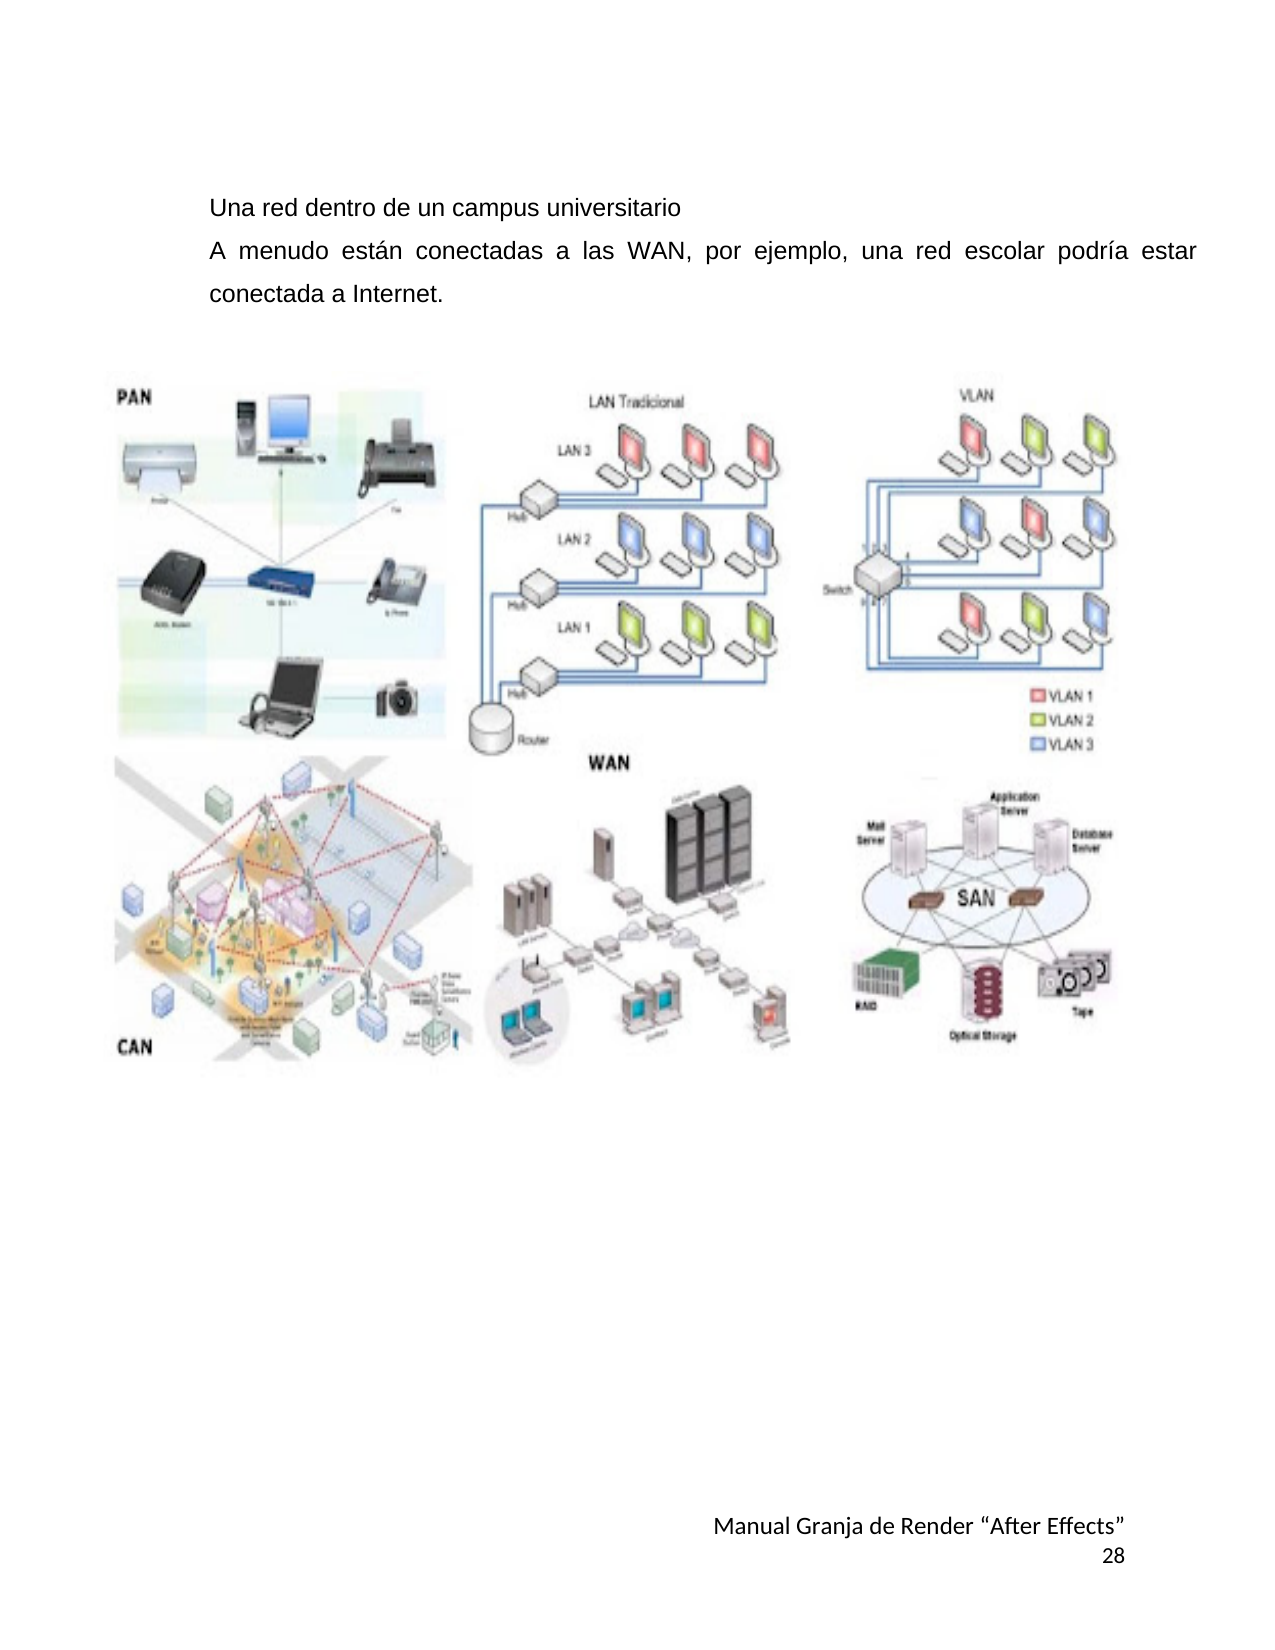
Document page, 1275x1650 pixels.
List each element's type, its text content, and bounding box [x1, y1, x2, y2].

text Una red dentro de un campus universitario [209, 193, 1198, 222]
text A menudo están conectadas a las WAN, por ejemplo, una red escolar podría estar conectada a Internet. [209, 236, 1198, 308]
picture [103, 371, 1147, 1080]
